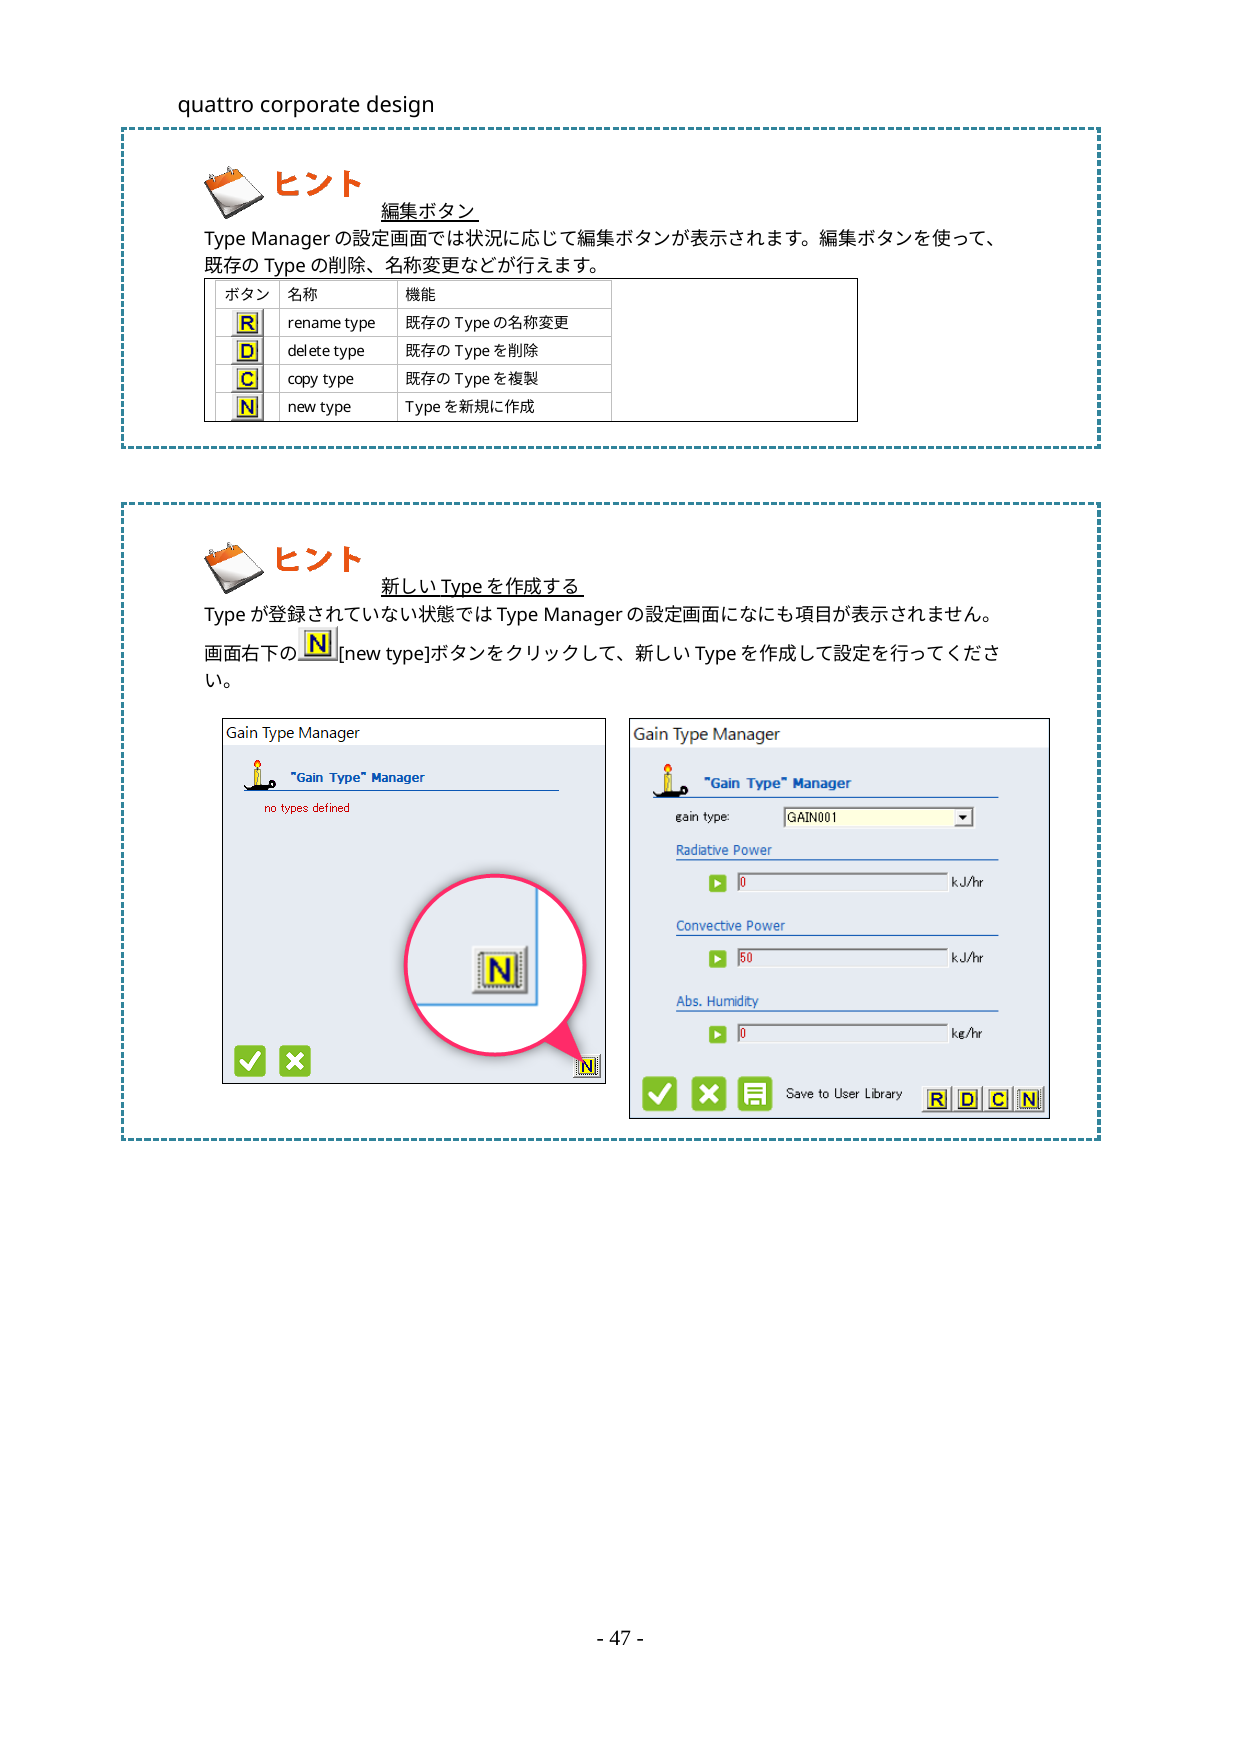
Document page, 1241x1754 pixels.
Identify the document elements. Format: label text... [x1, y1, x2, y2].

picture [630, 719, 1049, 1118]
picture [204, 159, 381, 219]
picture [223, 719, 605, 1083]
picture [297, 626, 338, 661]
picture [204, 534, 381, 594]
text 新しいTypeを作成する [189, 520, 1032, 599]
text Typeが登録されていない状態ではType Managerの設定画面になにも項目が表示されません。画面右下の[new type]ボタンをクリックして、新しいTypeを作成して設定を行ってください。 [189, 599, 1032, 693]
text Type Managerの設定画面では状況に応じて編集ボタンが表示されます。編集ボタンを使って、既存のTypeの削除、名称変更などが行えます。 [189, 224, 1032, 278]
text 編集ボタン [189, 144, 1032, 224]
